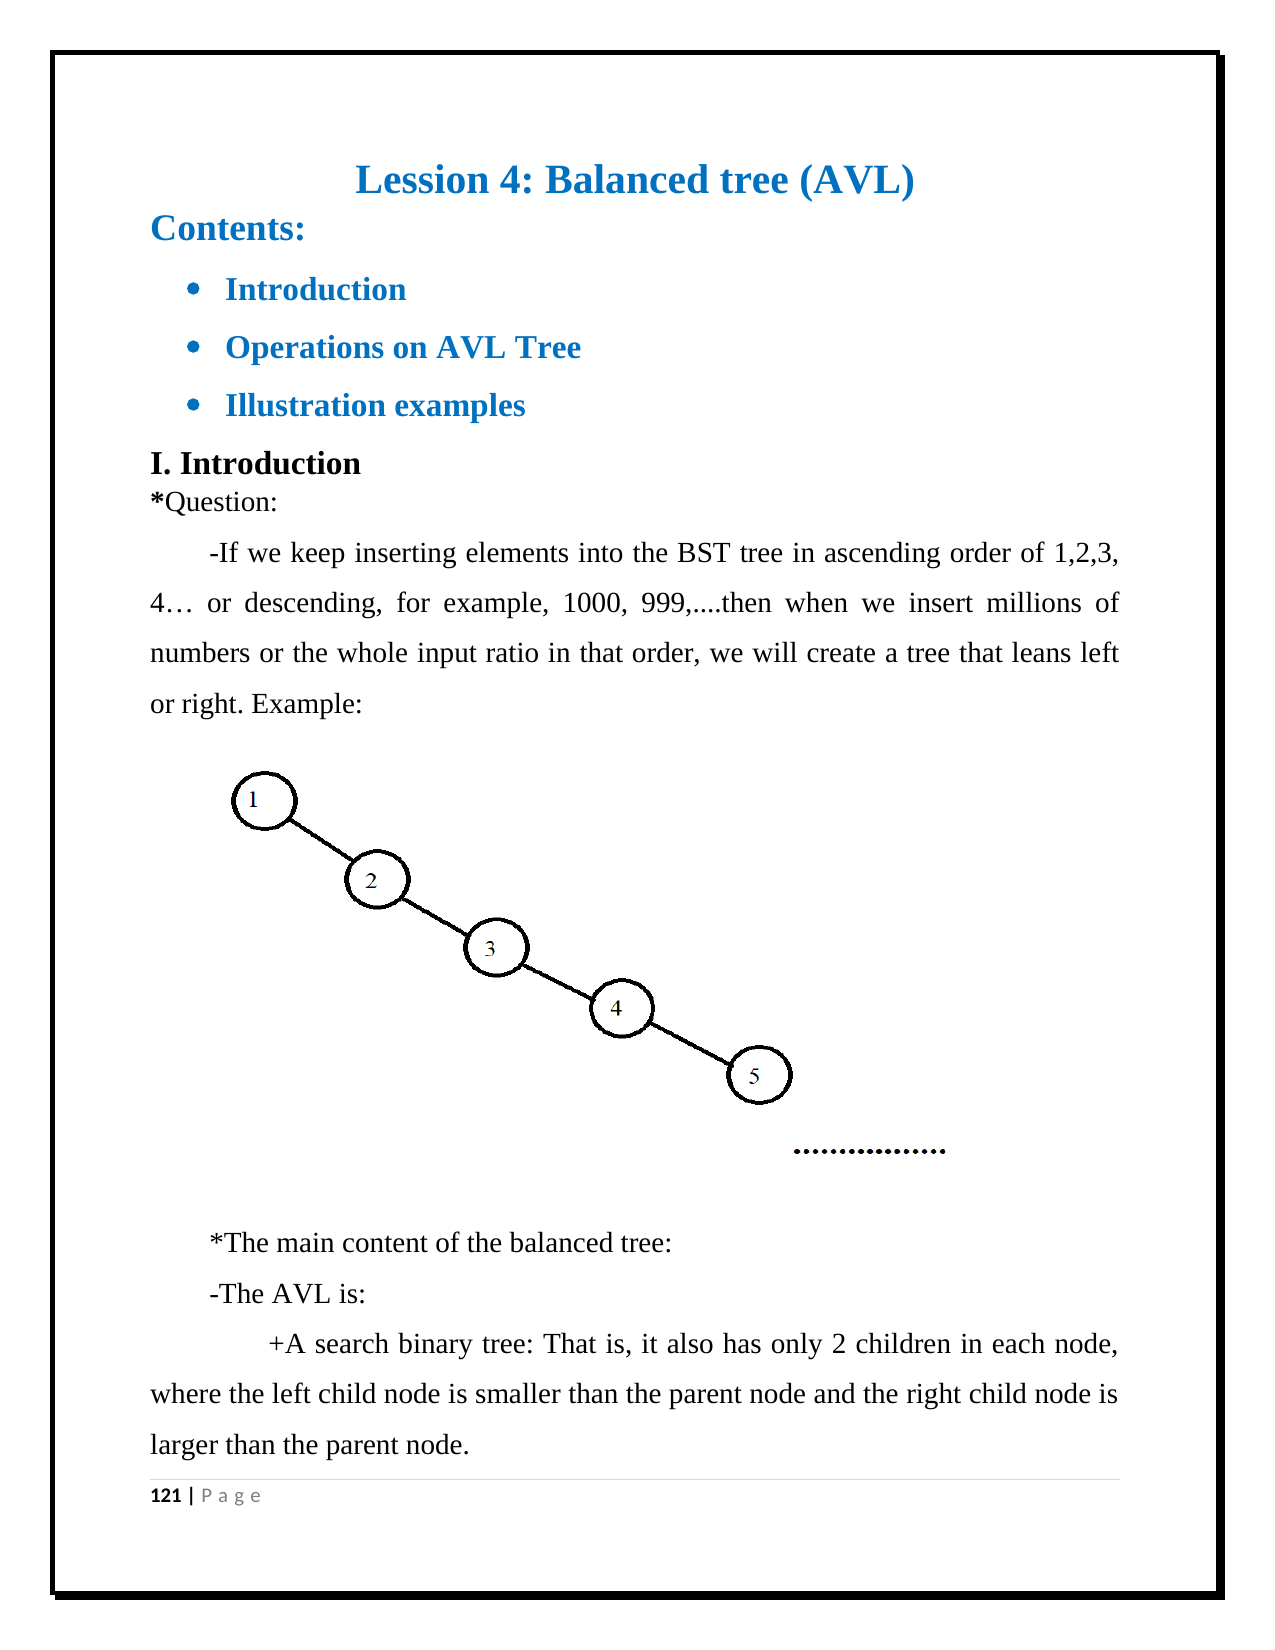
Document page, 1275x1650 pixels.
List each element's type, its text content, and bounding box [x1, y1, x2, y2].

text -If we keep inserting elements into the BST tree in ascending order of 1,2,3, 4… or descending, for example, 1000, 999,....then when we insert millions of numbers or the whole input ratio in that order, we will create a tree that leans left or right. Example: [150, 535, 1120, 719]
list Operations on AVL Tree [187, 327, 1120, 365]
text +A search binary tree: That is, it also has only 2 children in each node, where the left child node is smaller than the parent node and the right child node is larger than the parent node. [150, 1326, 1120, 1460]
text Contents: [150, 206, 1120, 249]
subtitle Lession 4: Balanced tree (AVL) [150, 154, 1120, 202]
subtitle I. Introduction [150, 443, 1120, 481]
list Introduction [187, 269, 1120, 307]
text -The AVL is: [150, 1276, 1120, 1309]
text *Question: [150, 484, 1120, 518]
list Illustration examples [187, 385, 1120, 423]
picture [150, 736, 1125, 1213]
text *The main content of the balanced tree: [150, 1226, 1120, 1259]
